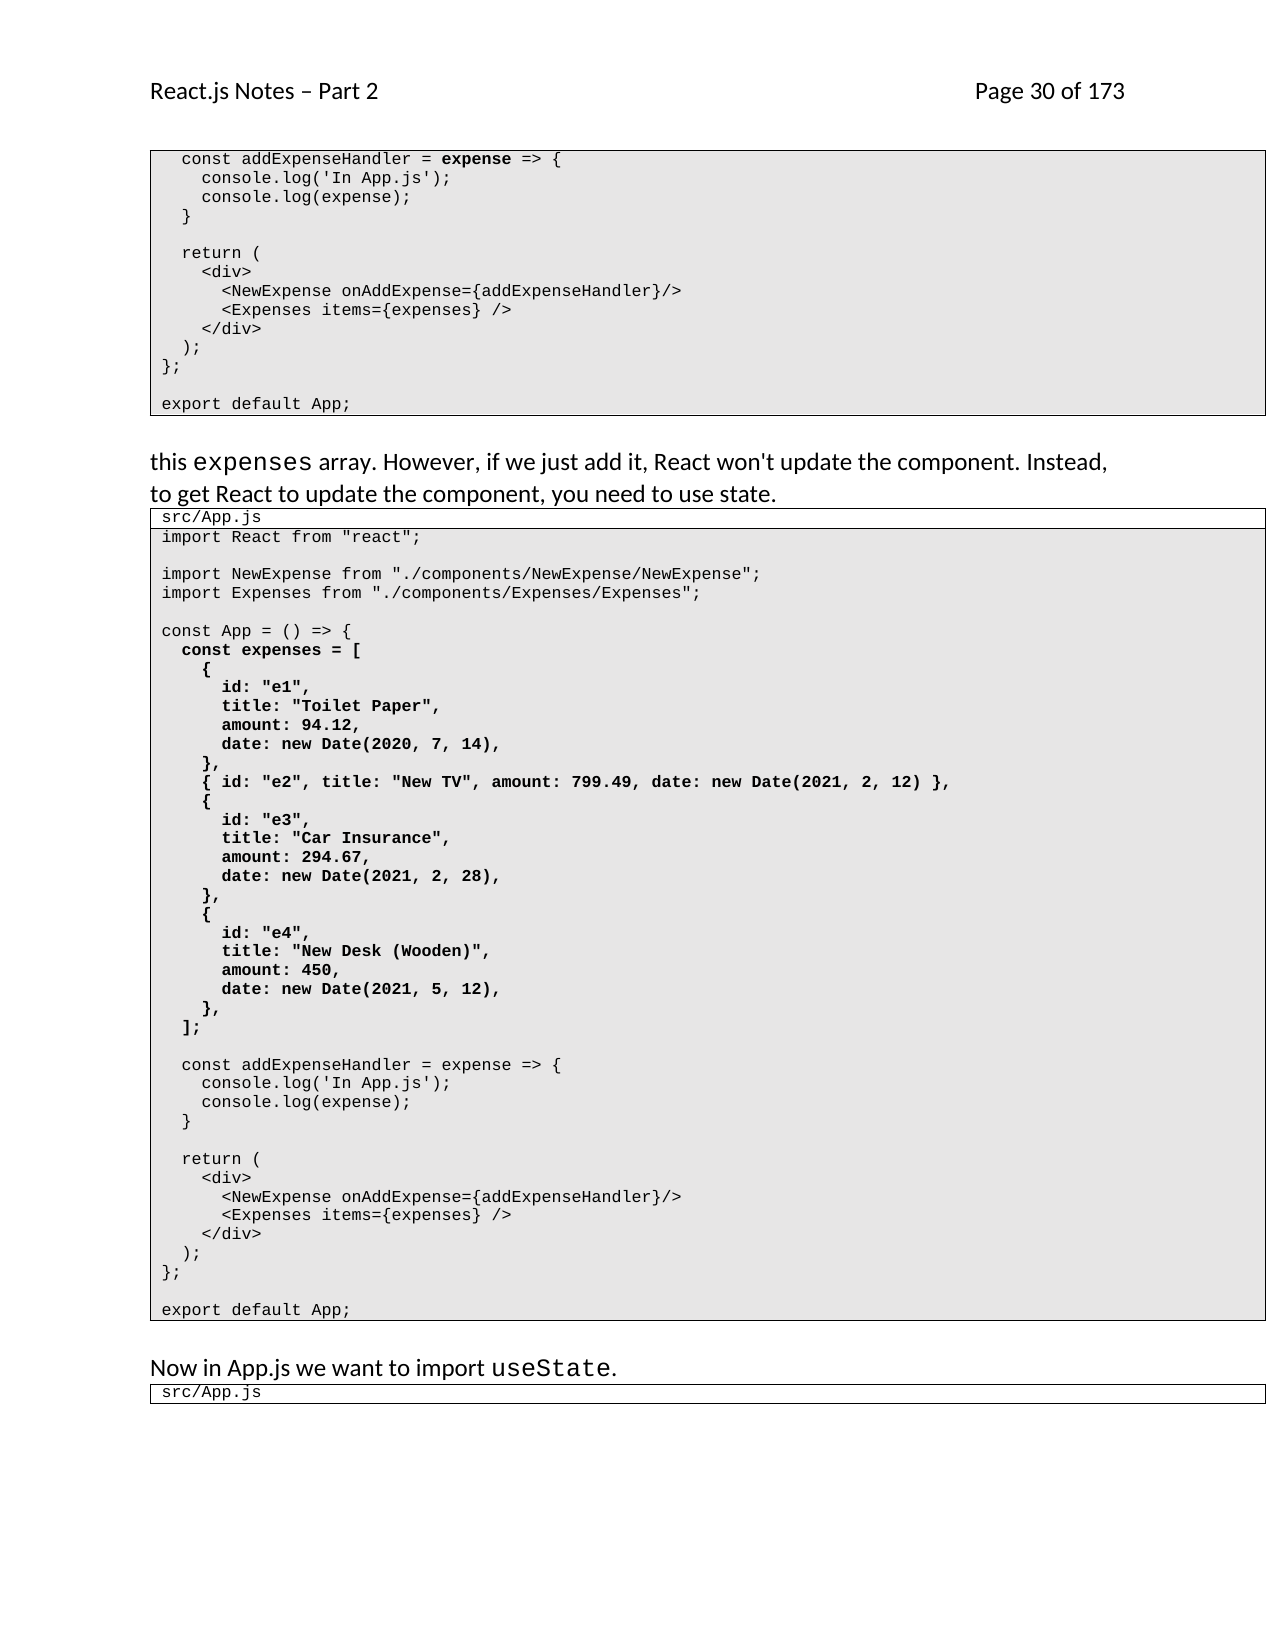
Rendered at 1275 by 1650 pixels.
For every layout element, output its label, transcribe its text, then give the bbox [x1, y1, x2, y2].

table_header src/App.js [151, 509, 1265, 528]
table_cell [151, 151, 1265, 414]
text this expenses array. However, if we just add it, React won't update the component. Instead, to get React to update the component, you need to use state. [150, 446, 1125, 508]
text Now in App.js we want to import useState. [150, 1352, 1125, 1383]
table_header src/App.js [151, 1385, 1265, 1403]
